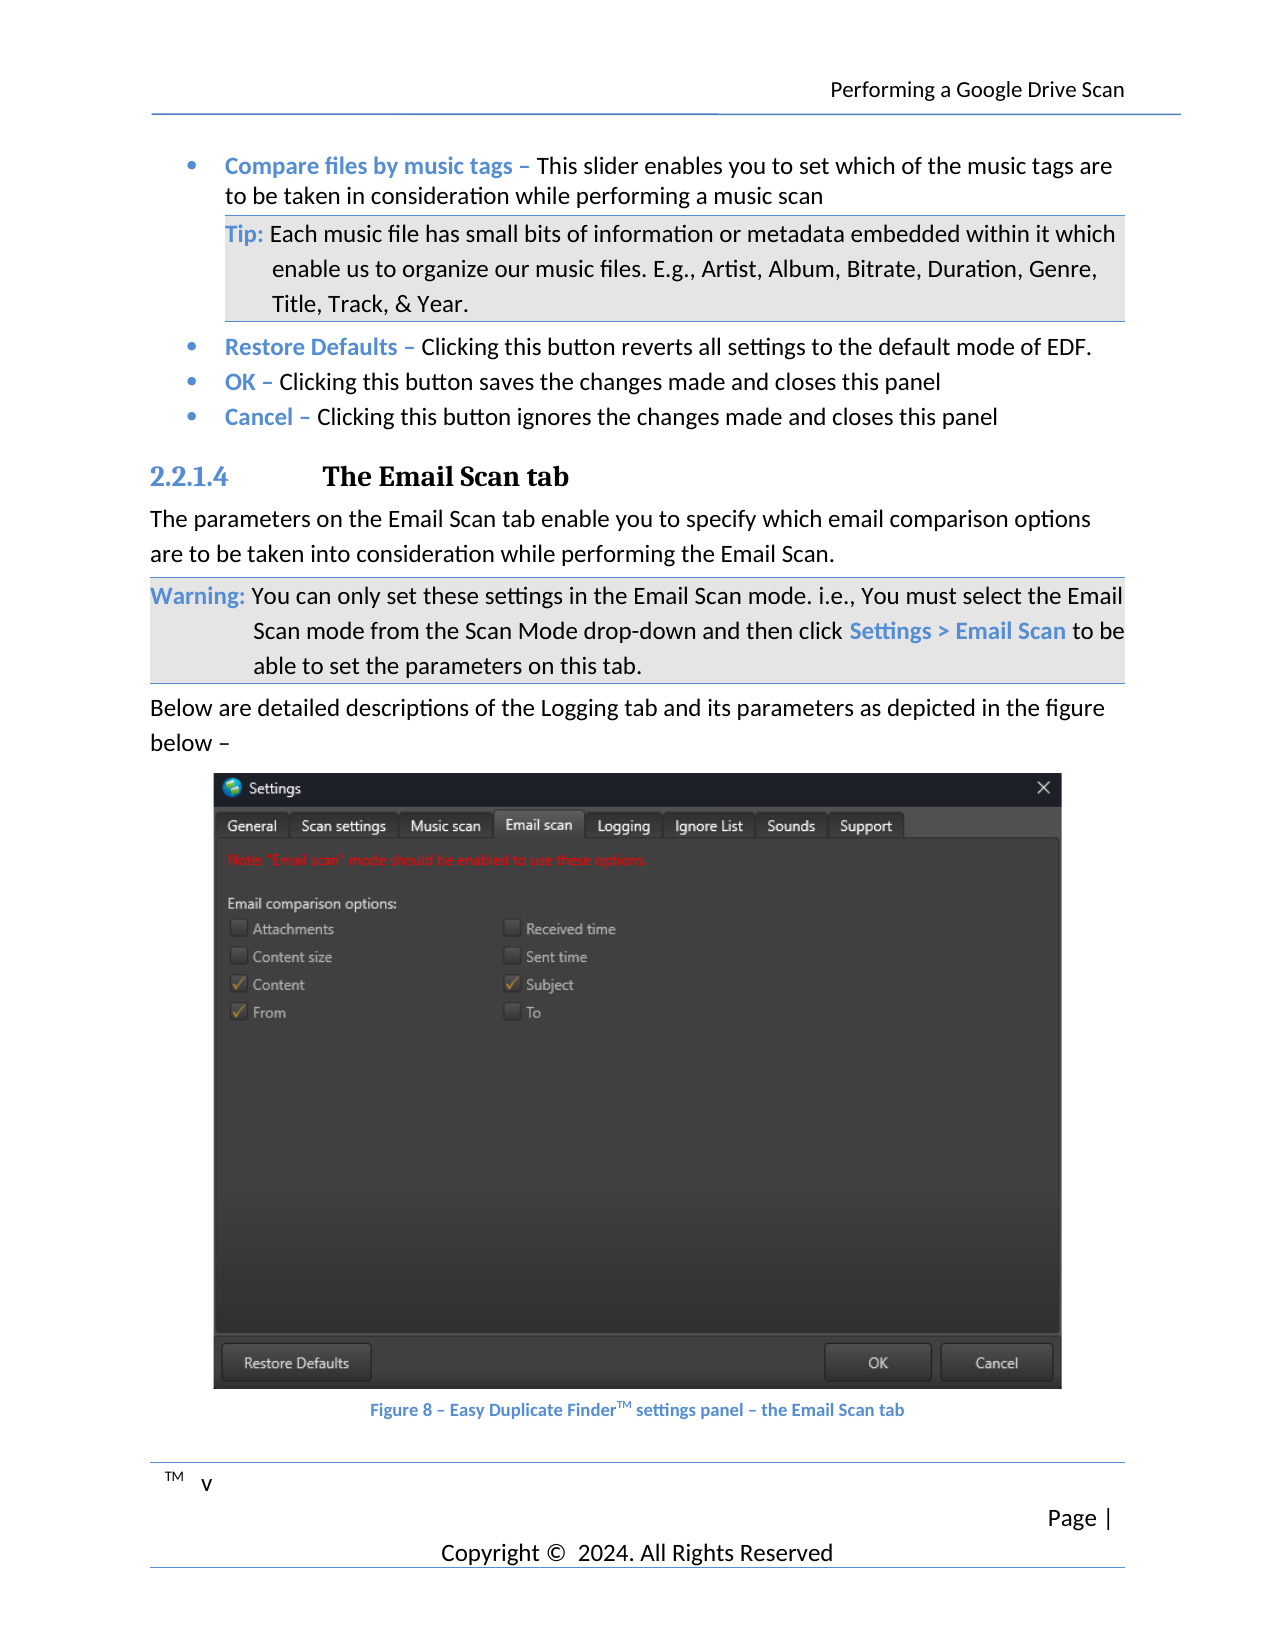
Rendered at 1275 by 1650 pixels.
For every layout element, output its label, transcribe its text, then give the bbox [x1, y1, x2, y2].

text The parameters on the Email Scan tab enable you to specify which email comparison options are to be taken into consideration while performing the Email Scan. [150, 503, 1125, 568]
list Restore Defaults – Clicking this button reverts all settings to the default mode of EDF. [187, 331, 1125, 361]
text Tip: Each music file has small bits of information or metadata embedded within it which enable us to organize our music files. E.g., Artist, Album, Bitrate, Duration, Genre, Title, Track, & Year. [225, 216, 1125, 321]
list Cancel – Clicking this button ignores the changes made and closes this panel [187, 401, 1125, 431]
subtitle The Email Scan tab [150, 460, 1125, 493]
text Warning: You can only set these settings in the Email Scan mode. i.e., You must select the Email Scan mode from the Scan Mode drop-down and then click Settings > Email Scan to be able to set the parameters on this tab. [150, 578, 1125, 683]
text Below are detailed descriptions of the Logging tab and its parameters as depicted in the figure below – [150, 692, 1125, 758]
list OK – Clicking this button saves the changes made and closes this panel [187, 366, 1125, 396]
picture [213, 773, 1062, 1389]
list Compare files by music tags – This slider enables you to set which of the music tags are to be taken in consideration while performing a music scan [187, 150, 1125, 211]
